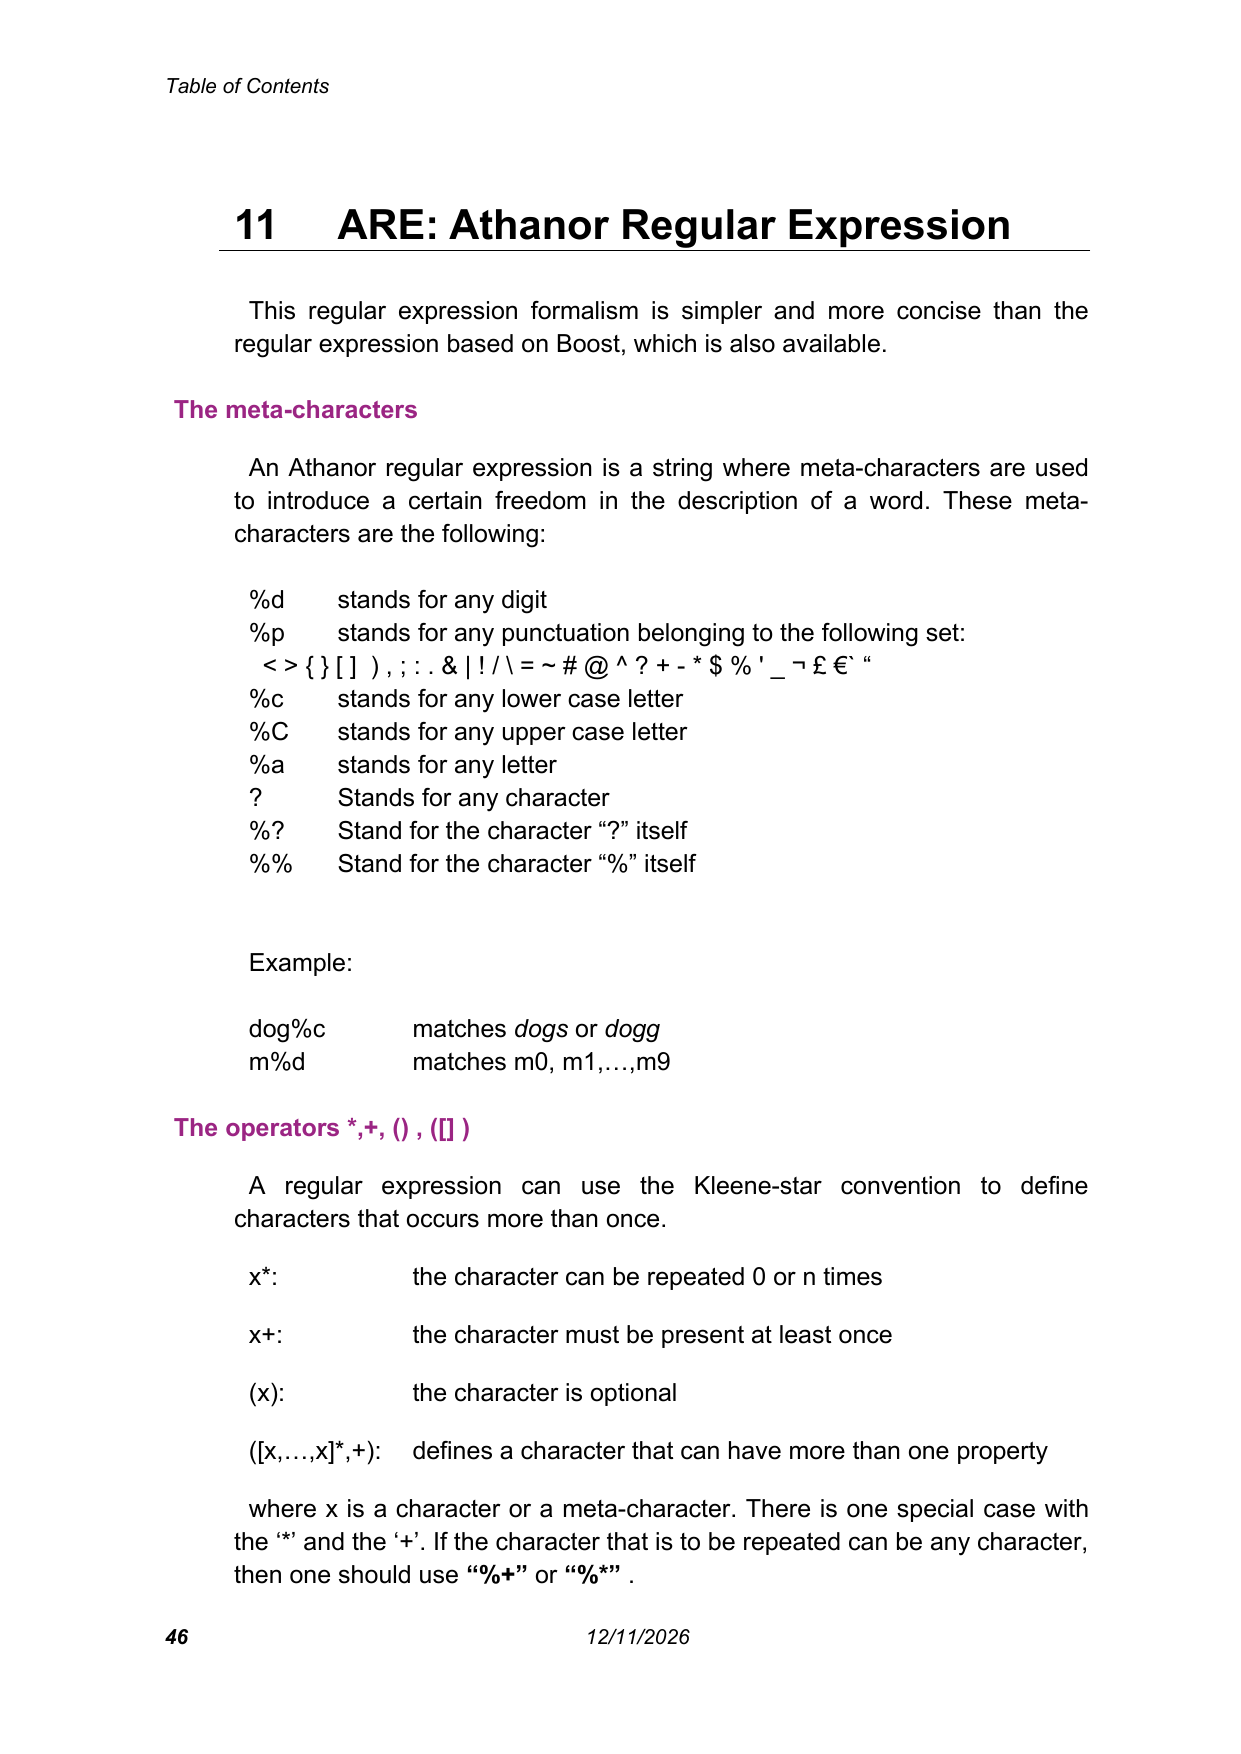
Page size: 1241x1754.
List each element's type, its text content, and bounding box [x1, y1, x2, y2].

text dog%c matches dogs or dogg [234, 1014, 1090, 1043]
text where x is a character or a meta-character. There is one special case with the ‘*’ and the ‘+’. If the character that is to be repeated can be any character, then one should use “%+” or “%*” . [234, 1494, 1090, 1589]
text m%d matches m0, m1,…,m9 [234, 1047, 1090, 1076]
text x*: the character can be repeated 0 or n times [234, 1262, 1090, 1291]
text An Athanor regular expression is a string where meta-characters are used to introduce a certain freedom in the description of a word. These meta-characters are the following: [234, 453, 1090, 548]
text This regular expression formalism is simpler and more concise than the regular expression based on Boost, which is also available. [234, 296, 1090, 357]
text ([x,…,x]*,+): defines a character that can have more than one property [234, 1436, 1090, 1465]
text ? Stands for any character [234, 783, 1090, 812]
text %C stands for any upper case letter [234, 717, 1090, 746]
text < > { } [ ] ) , ; : . & | ! / \ = ~ # @ ^ ? + - * $ % ' _ ¬ £ €` “ [234, 651, 1090, 680]
text %d stands for any digit [234, 585, 1090, 614]
subtitle The operators *,+, () , ([] ) [174, 1113, 1090, 1142]
text %% Stand for the character “%” itself [234, 849, 1090, 878]
text A regular expression can use the Kleene-star convention to define characters that occurs more than once. [234, 1171, 1090, 1233]
subtitle The meta-characters [174, 395, 1090, 423]
text %? Stand for the character “?” itself [234, 816, 1090, 845]
text %p stands for any punctuation belonging to the following set: [234, 618, 1090, 647]
text %c stands for any lower case letter [234, 684, 1090, 713]
text (x): the character is optional [234, 1378, 1090, 1407]
subtitle ARE: Athanor Regular Expression [219, 200, 1090, 250]
text Example: [234, 948, 1090, 977]
text x+: the character must be present at least once [234, 1320, 1090, 1349]
text %a stands for any letter [234, 750, 1090, 779]
